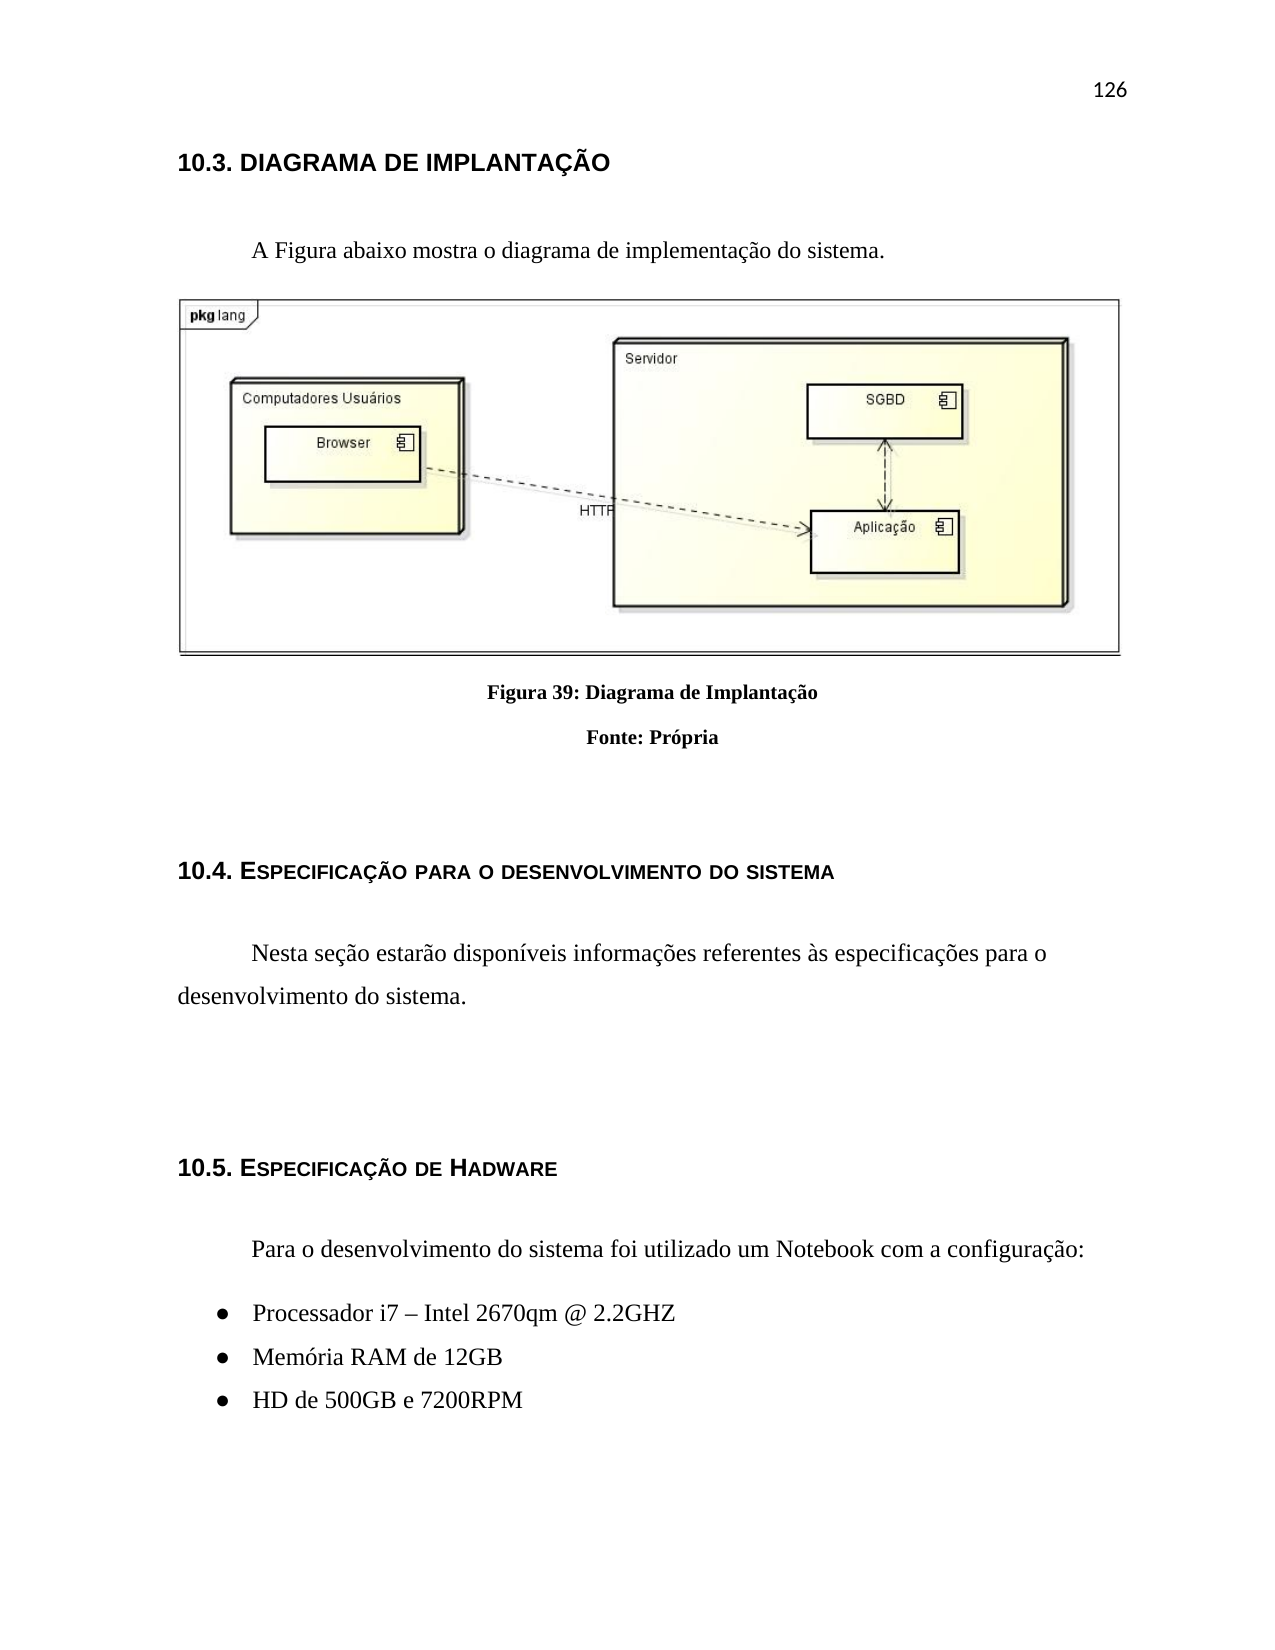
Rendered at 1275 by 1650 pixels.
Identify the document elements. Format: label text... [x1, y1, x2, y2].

list Processador i7 – Intel 2670qm @ 2.2GHZ [215, 1298, 1127, 1327]
text Nesta seção estarão disponíveis informações referentes às especificações para o desenvolvimento do sistema. [177, 938, 1127, 1010]
text Para o desenvolvimento do sistema foi utilizado um Notebook com a configuração: [177, 1234, 1127, 1263]
subtitle 10.4. Especificação para o desenvolvimento do sistema [177, 856, 1127, 885]
list Memória RAM de 12GB [215, 1342, 1127, 1370]
text Figura 39: Diagrama de Implantação [177, 680, 1127, 704]
text A Figura abaixo mostra o diagrama de implementação do sistema. [177, 236, 1127, 263]
subtitle 10.3. DIAGRAMA DE IMPLANTAÇÃO [177, 148, 1127, 176]
picture [177, 298, 1123, 656]
list HD de 500GB e 7200RPM [215, 1385, 1127, 1414]
text Fonte: Própria [177, 725, 1127, 749]
subtitle 10.5. Especificação de Hadware [177, 1153, 1127, 1181]
